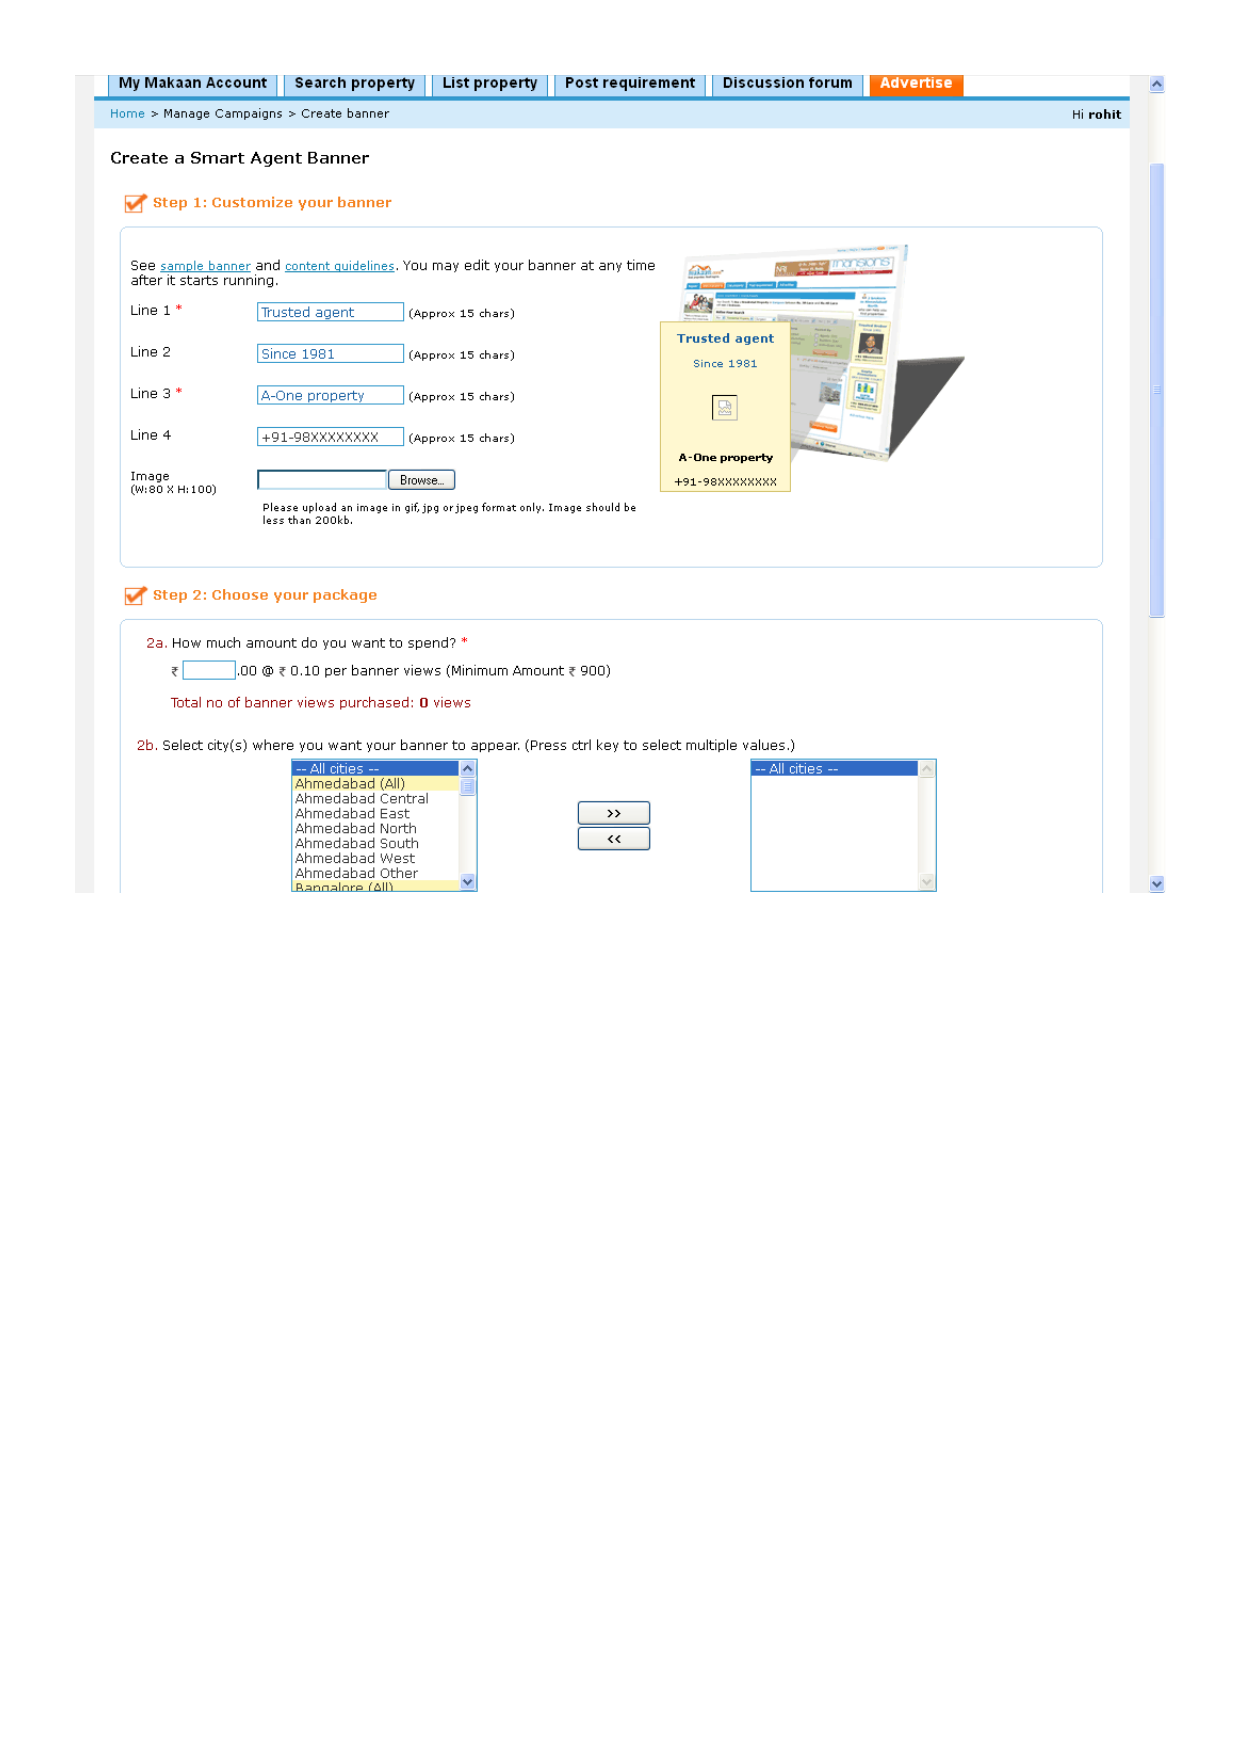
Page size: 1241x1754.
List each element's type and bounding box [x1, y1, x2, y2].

picture [75, 75, 1166, 893]
